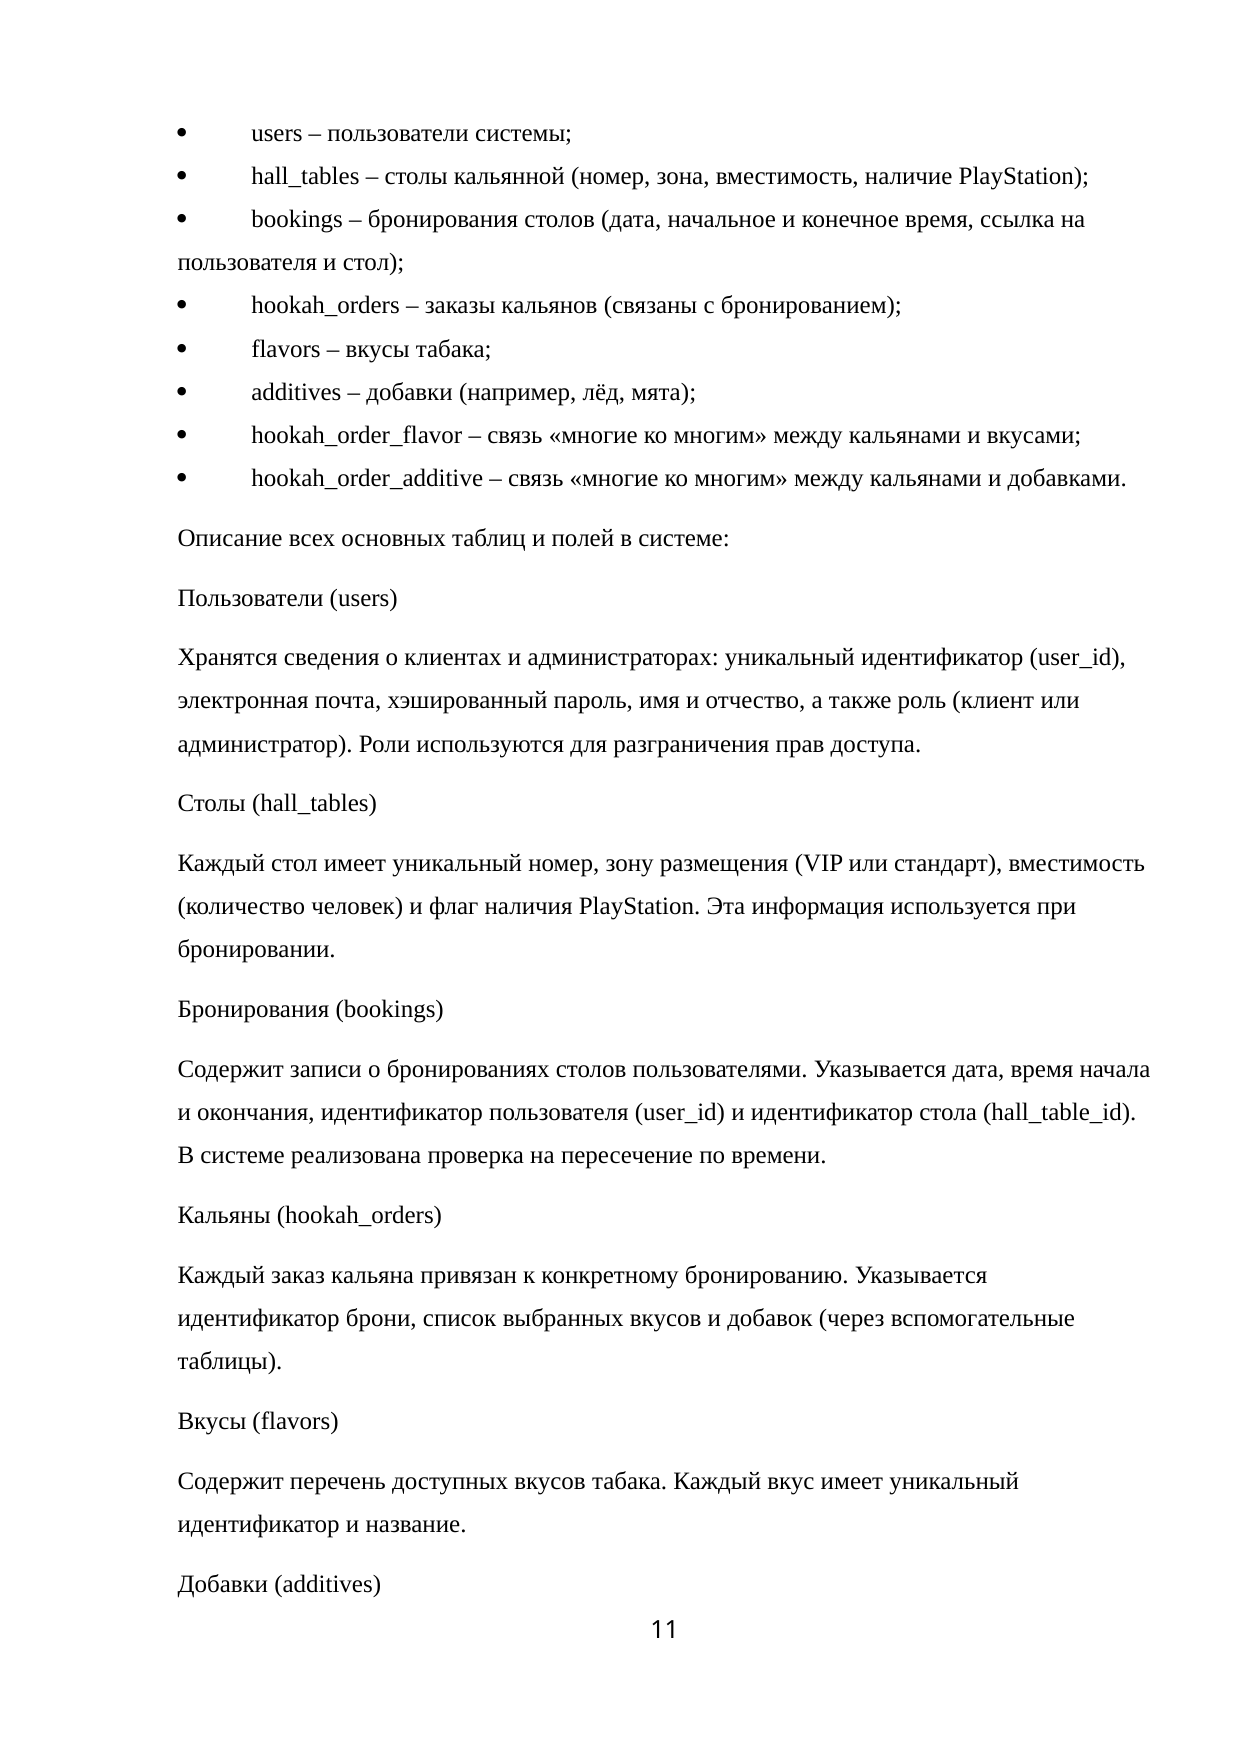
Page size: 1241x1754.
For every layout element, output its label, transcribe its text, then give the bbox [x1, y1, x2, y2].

list hookah_order_additive – связь «многие ко многим» между кальянами и добавками. [177, 463, 1152, 492]
list hookah_orders – заказы кальянов (связаны с бронированием); [177, 291, 1152, 319]
list hall_tables – столы кальянной (номер, зона, вместимость, наличие PlayStation); [177, 161, 1152, 190]
text Хранятся сведения о клиентах и администраторах: уникальный идентификатор (user_id), электронная почта, хэшированный пароль, имя и отчество, а также роль (клиент или администратор). Роли используются для разграничения прав доступа. [177, 642, 1152, 757]
text Описание всех основных таблиц и полей в системе: [177, 523, 1152, 552]
text Вкусы (flavors) [177, 1406, 1152, 1435]
list users – пользователи системы; [177, 118, 1152, 147]
text Каждый заказ кальяна привязан к конкретному бронированию. Указывается идентификатор брони, список выбранных вкусов и добавок (через вспомогательные таблицы). [177, 1260, 1152, 1375]
text Столы (hall_tables) [177, 788, 1152, 817]
text Кальяны (hookah_orders) [177, 1200, 1152, 1229]
text Каждый стол имеет уникальный номер, зону размещения (VIP или стандарт), вместимость (количество человек) и флаг наличия PlayStation. Эта информация используется при бронировании. [177, 848, 1152, 963]
text Добавки (additives) [177, 1569, 1152, 1597]
list additives – добавки (например, лёд, мята); [177, 377, 1152, 406]
list bookings – бронирования столов (дата, начальное и конечное время, ссылка на пользователя и стол); [177, 204, 1152, 276]
list hookah_order_flavor – связь «многие ко многим» между кальянами и вкусами; [177, 420, 1152, 449]
text Бронирования (bookings) [177, 994, 1152, 1023]
list flavors – вкусы табака; [177, 334, 1152, 362]
text Содержит перечень доступных вкусов табака. Каждый вкус имеет уникальный идентификатор и название. [177, 1466, 1152, 1538]
text Пользователи (users) [177, 583, 1152, 611]
text Содержит записи о бронированиях столов пользователями. Указывается дата, время начала и окончания, идентификатор пользователя (user_id) и идентификатор стола (hall_table_id). В системе реализована проверка на пересечение по времени. [177, 1054, 1152, 1169]
